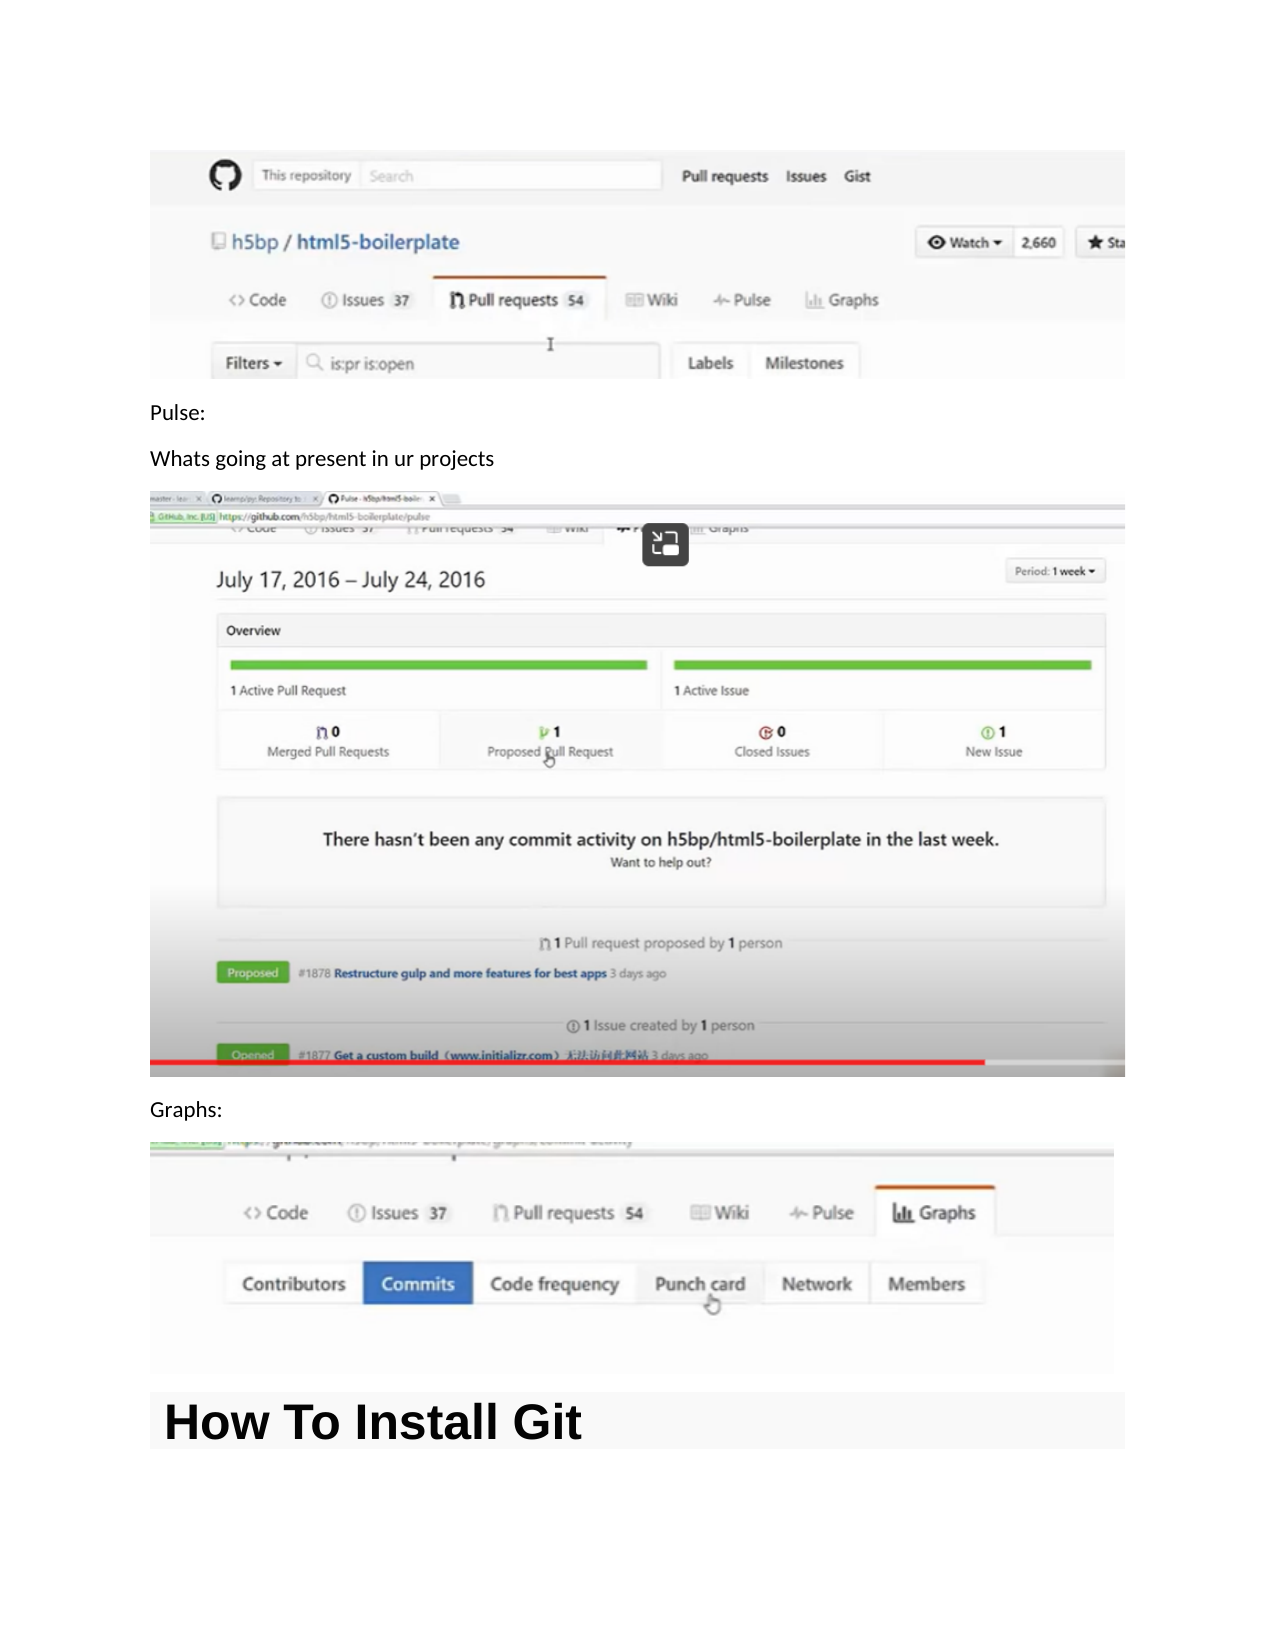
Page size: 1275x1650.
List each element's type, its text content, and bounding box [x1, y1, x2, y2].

picture [150, 491, 1125, 1077]
text Whats going at present in ur projects [150, 444, 1125, 473]
text Pulse: [150, 398, 1125, 426]
text Graphs: [150, 1095, 1125, 1123]
picture [150, 150, 1125, 379]
text How To Install Git [150, 1392, 1125, 1449]
picture [150, 1142, 1114, 1374]
